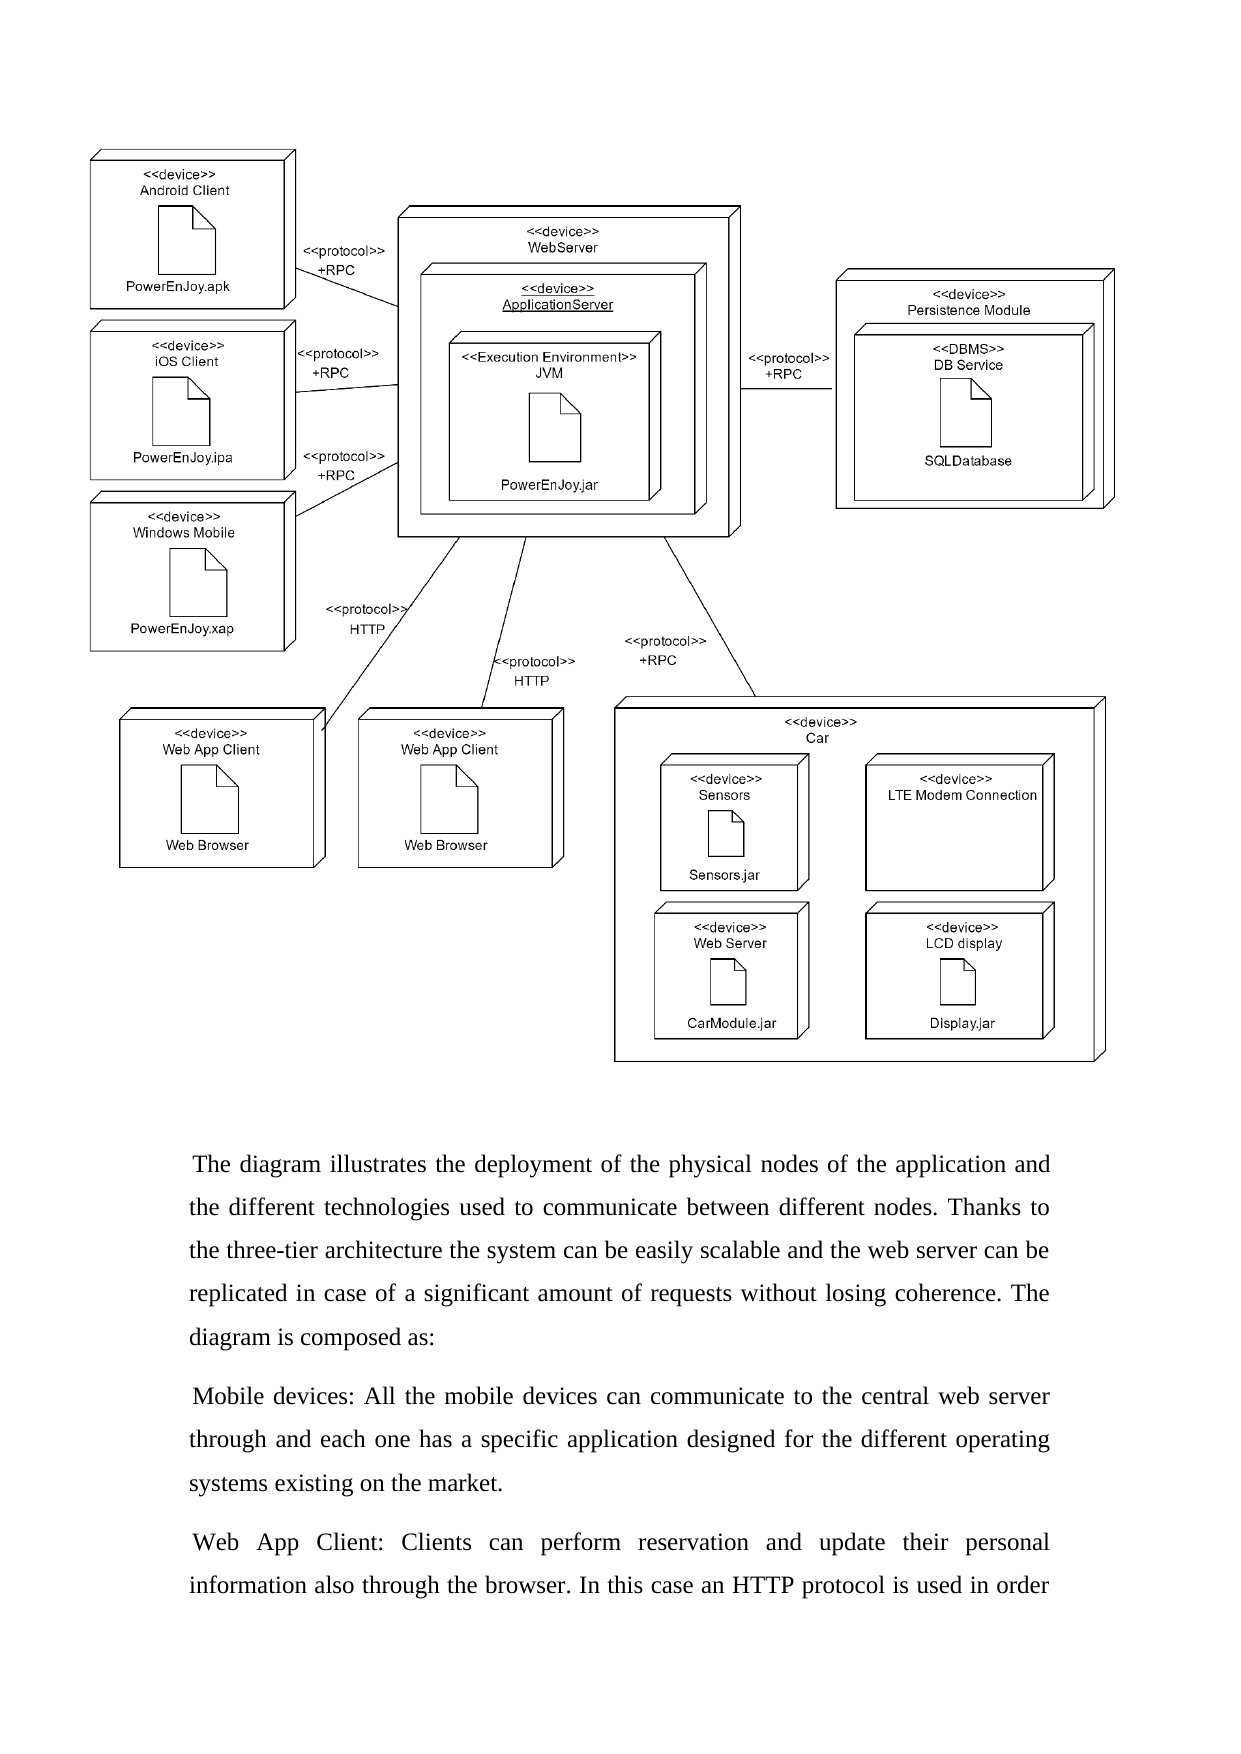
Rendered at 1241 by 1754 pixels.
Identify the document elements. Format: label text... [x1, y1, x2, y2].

text Mobile devices: All the mobile devices can communicate to the central web server through and each one has a specific application designed for the different operating systems existing on the market. [189, 1381, 1051, 1496]
text The diagram illustrates the deployment of the physical nodes of the application and the different technologies used to communicate between different nodes. Thanks to the three-tier architecture the system can be easily scalable and the web server can be replicated in case of a significant amount of requests without losing coherence. The diagram is composed as: [189, 1149, 1051, 1350]
picture [88, 147, 1115, 1063]
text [189, 1527, 1051, 1599]
